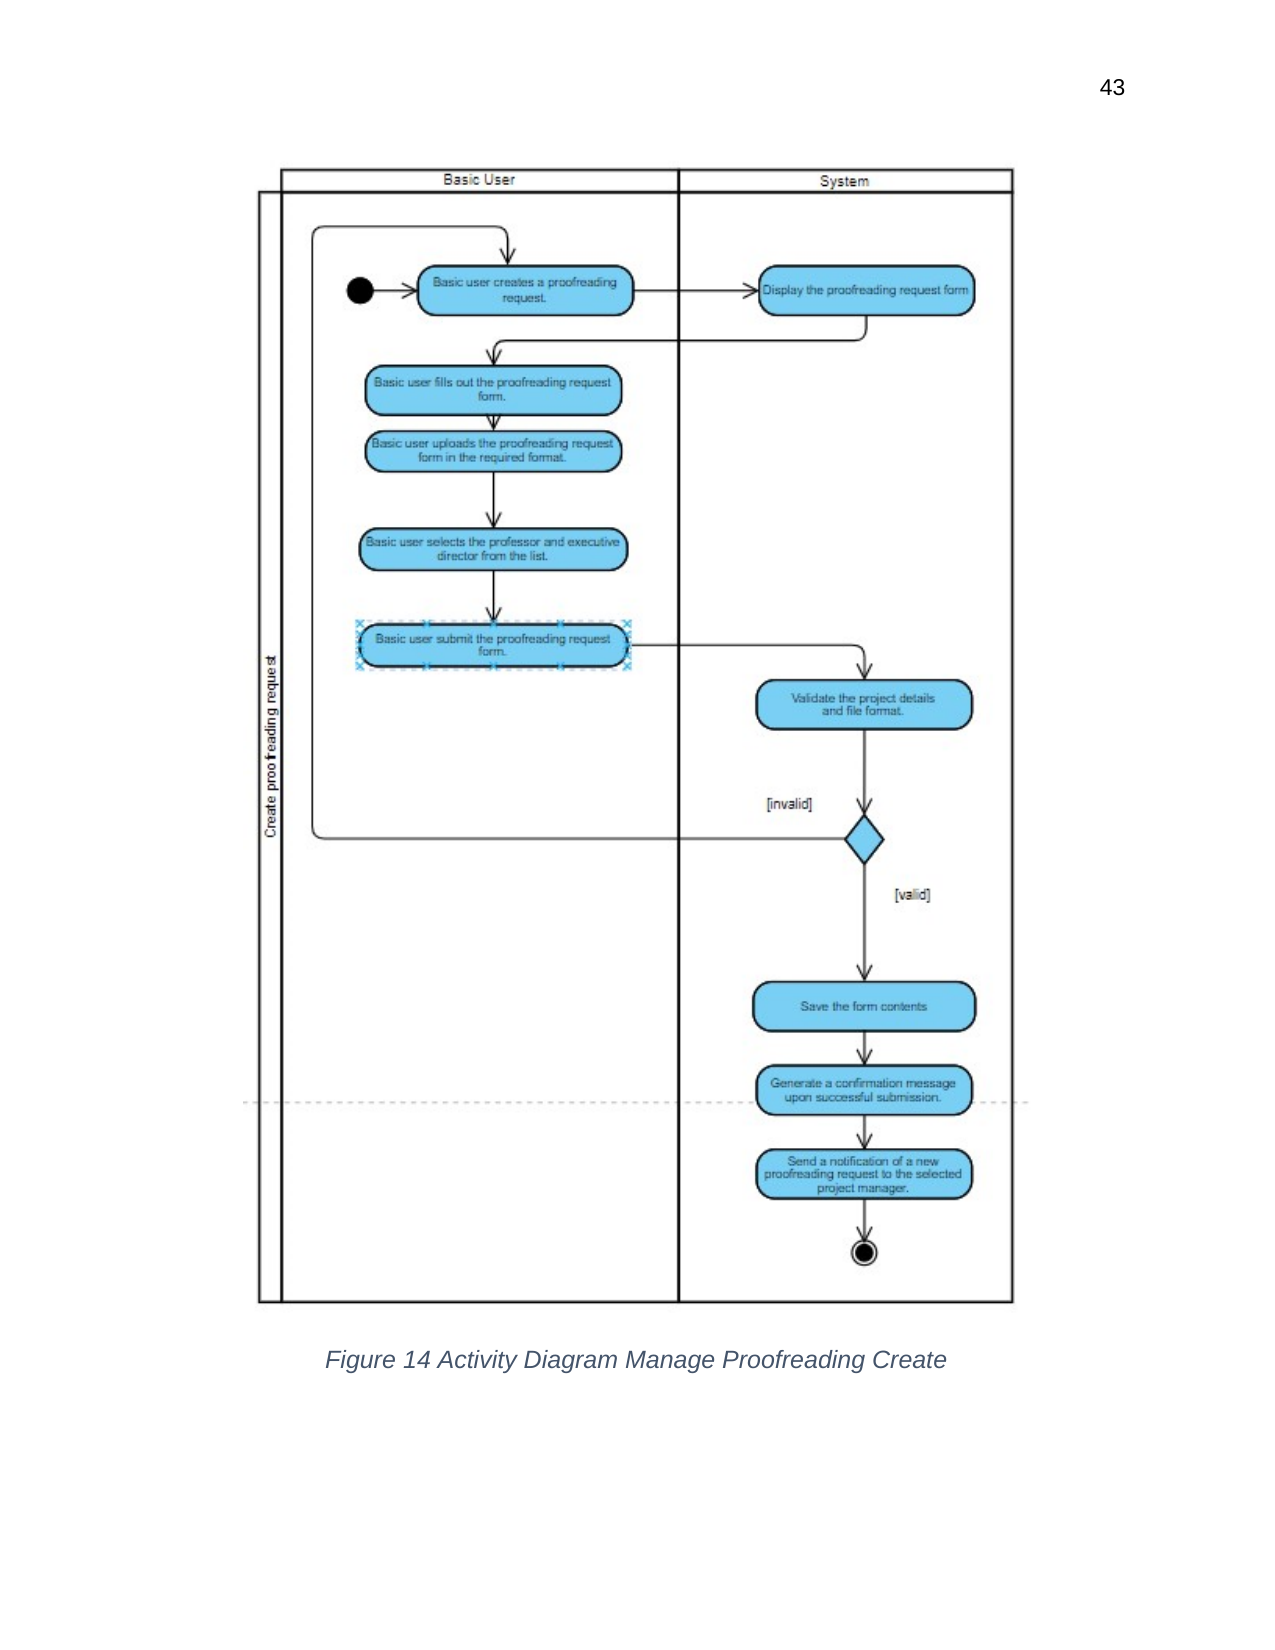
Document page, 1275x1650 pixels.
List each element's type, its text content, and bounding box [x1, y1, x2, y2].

text Figure 14 Activity Diagram Manage Proofreading Create [150, 1345, 1125, 1374]
picture [243, 150, 1032, 1327]
